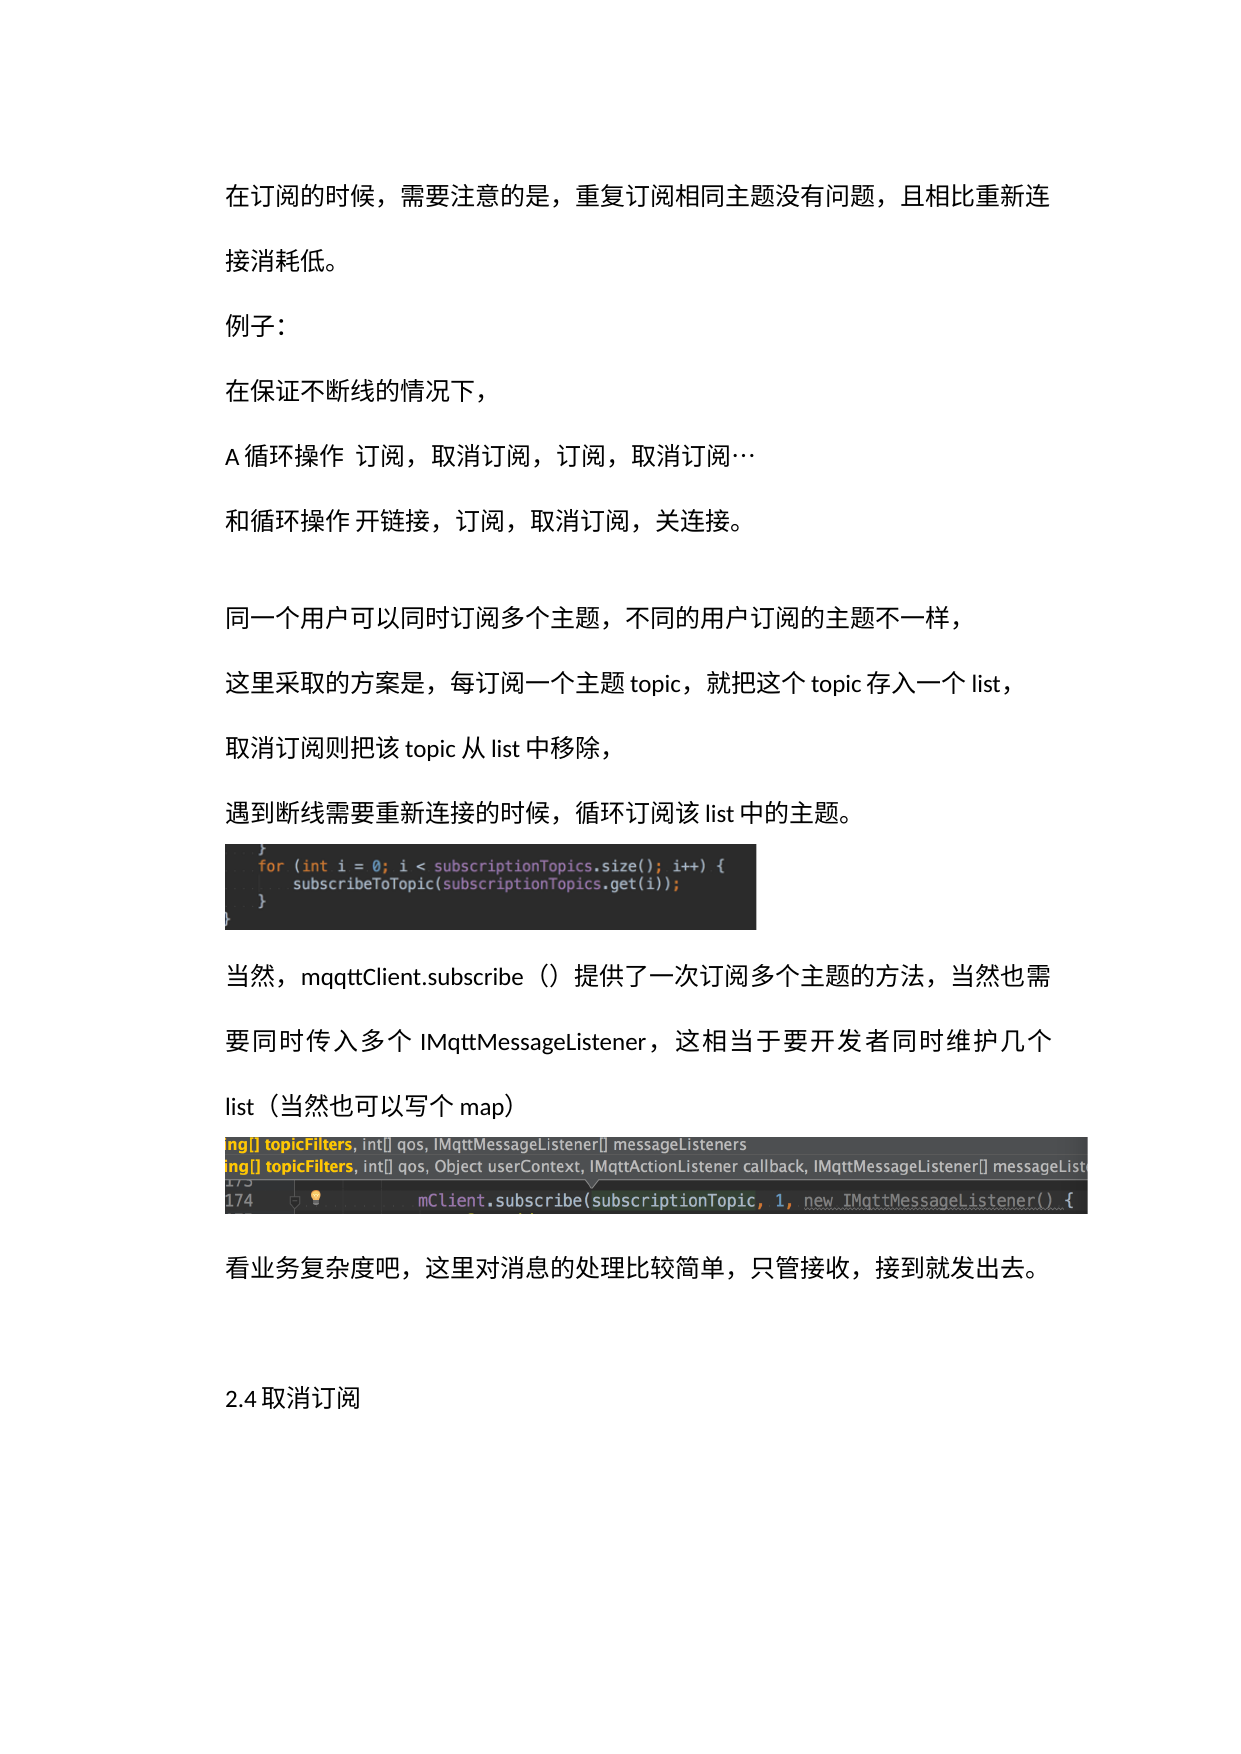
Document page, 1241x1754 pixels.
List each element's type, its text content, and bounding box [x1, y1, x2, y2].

list 遇到断线需要重新连接的时候，循环订阅该list中的主题。 [225, 779, 1053, 844]
list 2.4取消订阅 [225, 1364, 1053, 1429]
list A循环操作 订阅，取消订阅，订阅，取消订阅… [225, 422, 1053, 487]
list 同一个用户可以同时订阅多个主题，不同的用户订阅的主题不一样， [225, 584, 1053, 649]
list 在订阅的时候，需要注意的是，重复订阅相同主题没有问题，且相比重新连接消耗低。 [225, 162, 1053, 292]
picture [225, 1137, 1088, 1214]
list 在保证不断线的情况下， [225, 357, 1053, 422]
list 取消订阅则把该topic从list中移除， [225, 714, 1053, 779]
list 当然，mqqttClient.subscribe（）提供了一次订阅多个主题的方法，当然也需要同时传入多个IMqttMessageListener，这相当于要开发者同时维护几个list（当然也可以写个map） [225, 942, 1053, 1137]
list 和循环操作 开链接，订阅，取消订阅，关连接。 [225, 487, 1053, 552]
list 这里采取的方案是，每订阅一个主题topic，就把这个topic存入一个list， [225, 649, 1053, 714]
picture [225, 844, 757, 930]
list 例子： [225, 292, 1053, 357]
list 看业务复杂度吧，这里对消息的处理比较简单，只管接收，接到就发出去。 [225, 1234, 1053, 1299]
